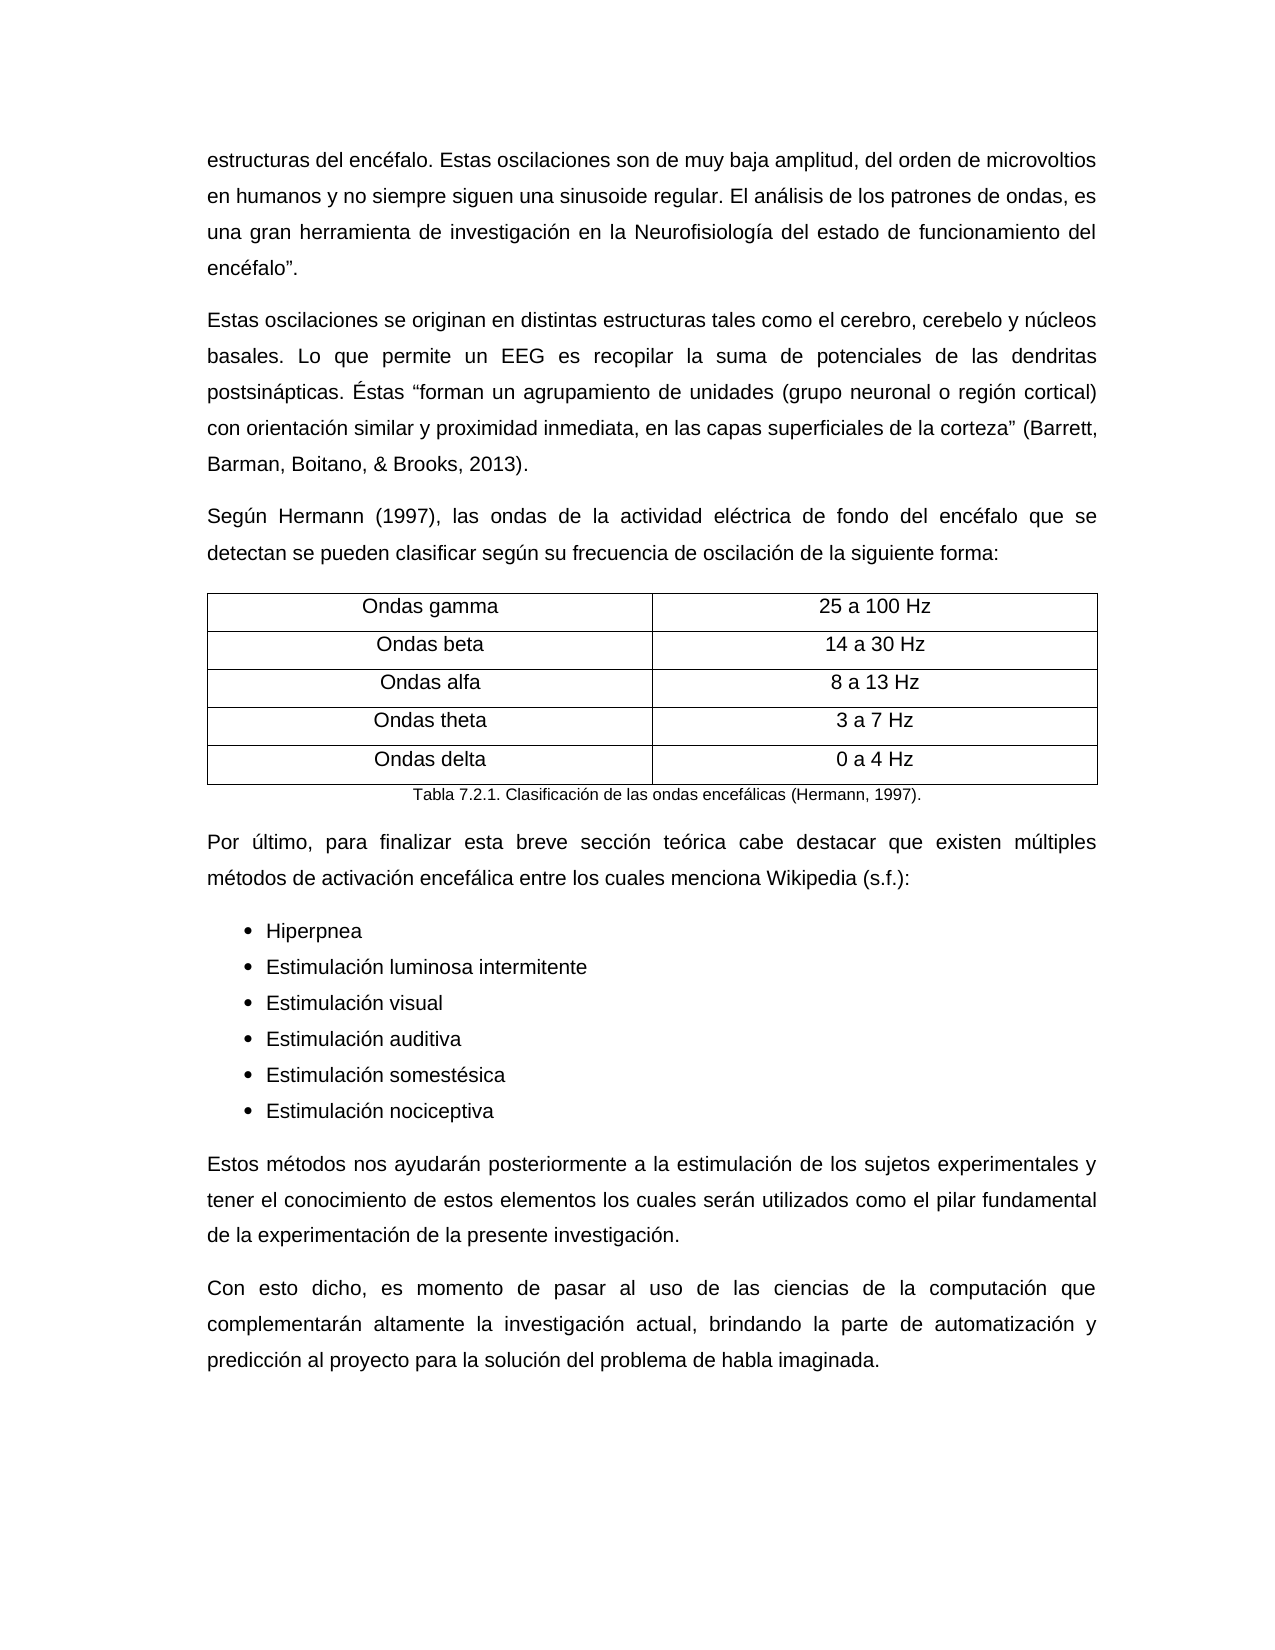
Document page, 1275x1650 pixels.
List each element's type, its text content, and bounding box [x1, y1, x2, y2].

table_cell 3 a 7 Hz [653, 708, 1097, 745]
text Por último, para finalizar esta breve sección teórica cabe destacar que existen múltiples métodos de activación encefálica entre los cuales menciona Wikipedia (s.f.): [207, 830, 1098, 890]
table_cell 8 a 13 Hz [653, 670, 1097, 707]
text Según Hermann (1997), las ondas de la actividad eléctrica de fondo del encéfalo que se detectan se pueden clasificar según su frecuencia de oscilación de la siguiente forma: [207, 504, 1098, 564]
list Estimulación luminosa intermitente [244, 954, 1098, 979]
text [207, 148, 1098, 279]
list Estimulación auditiva [244, 1027, 1098, 1051]
list Estimulación nociceptiva [244, 1099, 1098, 1123]
table_cell Ondas theta [208, 708, 652, 745]
list Estimulación visual [244, 991, 1098, 1015]
list Hiperpnea [244, 918, 1098, 943]
table_cell Ondas alfa [208, 670, 652, 707]
table_header Ondas gamma [208, 594, 652, 631]
table_cell 14 a 30 Hz [653, 632, 1097, 669]
text Con esto dicho, es momento de pasar al uso de las ciencias de la computación que complementarán altamente la investigación actual, brindando la parte de automatización y predicción al proyecto para la solución del problema de habla imaginada. [207, 1276, 1098, 1372]
table_cell Ondas beta [208, 632, 652, 669]
table_cell 0 a 4 Hz [653, 746, 1097, 783]
text Estas oscilaciones se originan en distintas estructuras tales como el cerebro, cerebelo y núcleos basales. Lo que permite un EEG es recopilar la suma de potenciales de las dendritas postsinápticas. Éstas “forman un agrupamiento de unidades (grupo neuronal o región cortical) con orientación similar y proximidad inmediata, en las capas superficiales de la corteza” . [207, 308, 1098, 476]
table_header 25 a 100 Hz [653, 594, 1097, 631]
list Estimulación somestésica [244, 1063, 1098, 1087]
table_cell Ondas delta [208, 746, 652, 783]
text Tabla 7.2.1. Clasificación de las ondas encefálicas . [236, 785, 1098, 804]
text Estos métodos nos ayudarán posteriormente a la estimulación de los sujetos experimentales y tener el conocimiento de estos elementos los cuales serán utilizados como el pilar fundamental de la experimentación de la presente investigación. [207, 1151, 1098, 1247]
